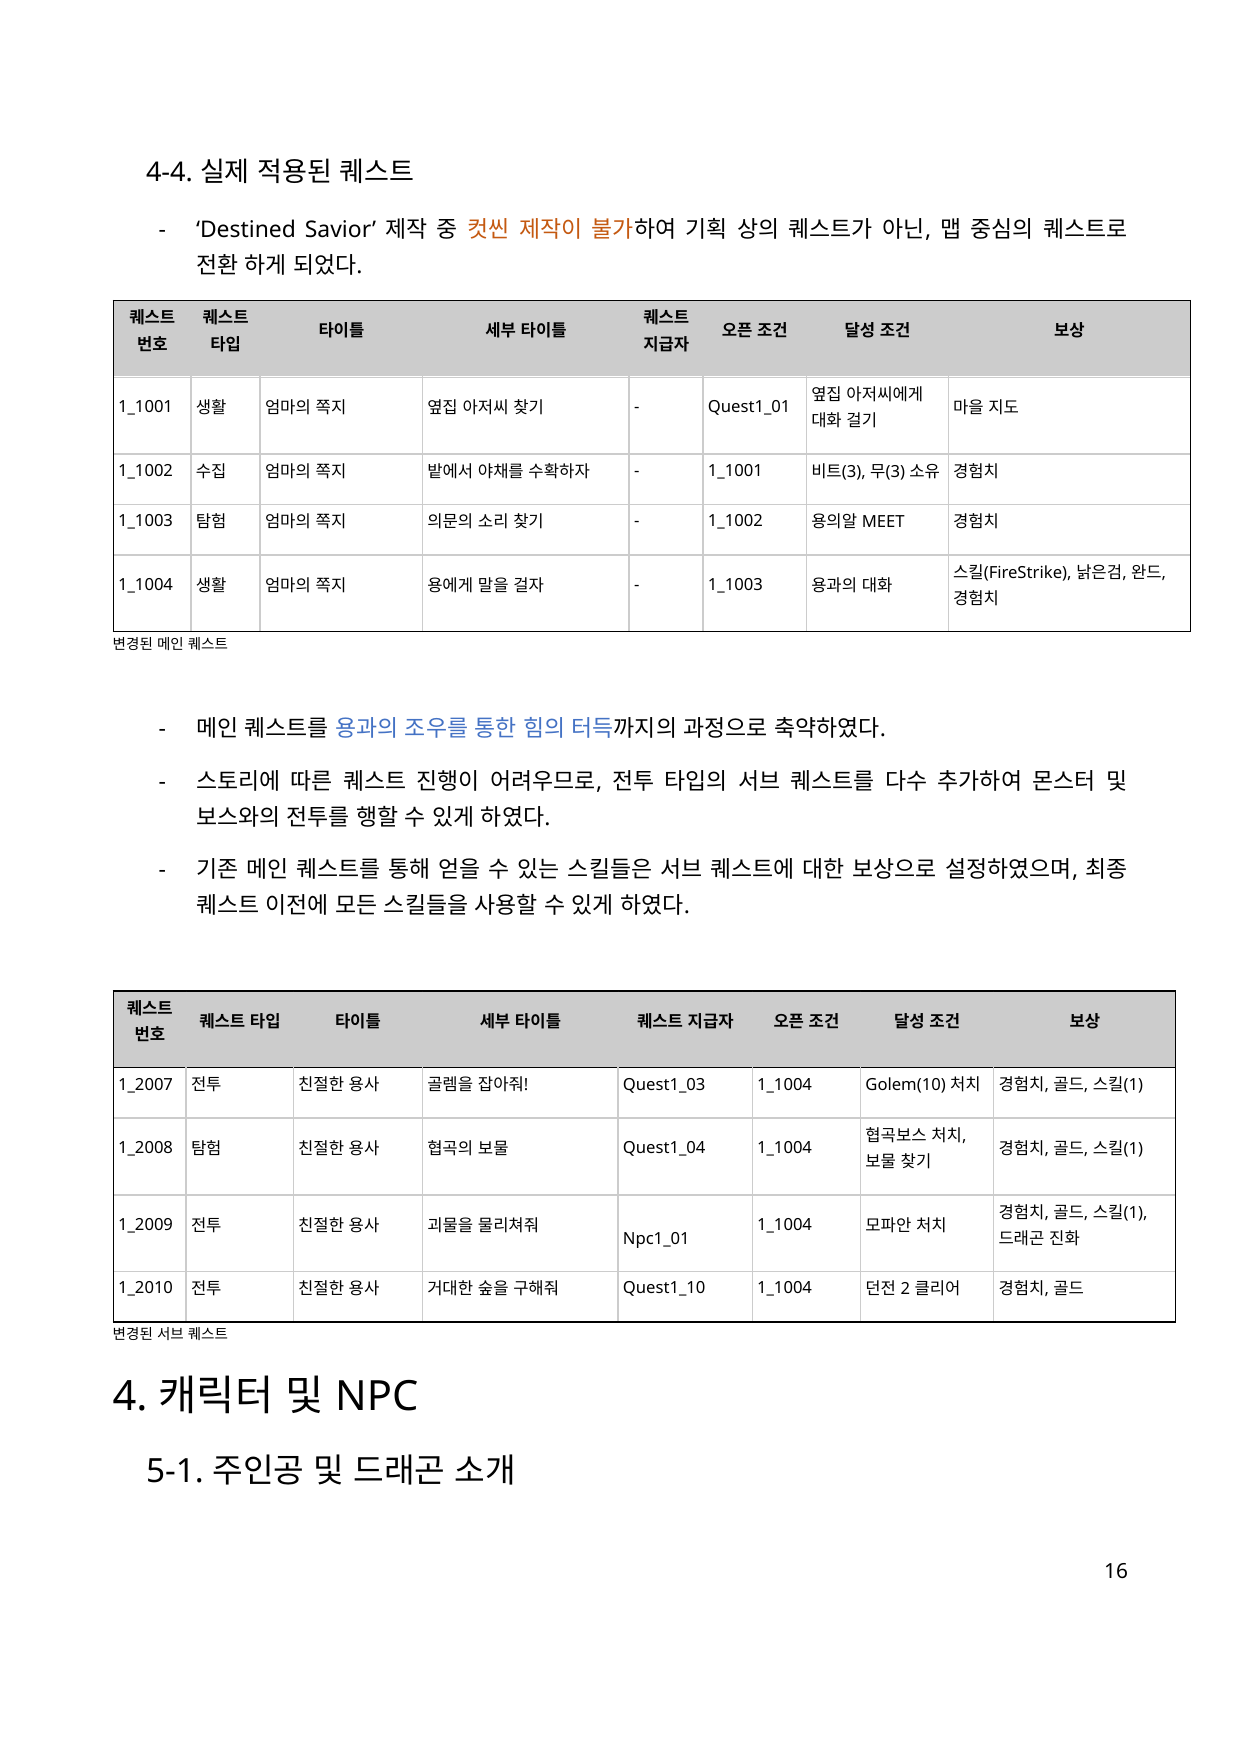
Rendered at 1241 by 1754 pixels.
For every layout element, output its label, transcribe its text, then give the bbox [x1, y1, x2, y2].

table_header 퀘스트 번호 [114, 992, 185, 1067]
table_cell 생활 [192, 556, 259, 631]
table_header 퀘스트 타입 [192, 301, 259, 376]
table_cell 괴물을 물리쳐줘 [423, 1196, 617, 1271]
table_cell 1_1004 [753, 1196, 860, 1271]
table_header 퀘스트 지급자 [630, 301, 702, 376]
table_header 달성 조건 [807, 301, 948, 376]
table_cell Quest1_01 [704, 378, 806, 453]
table_cell Npc1_01 [619, 1196, 752, 1271]
table_cell 1_1002 [114, 455, 190, 503]
table_header 오픈 조건 [704, 301, 806, 376]
subtitle 4. 캐릭터 및 NPC [112, 1362, 1128, 1423]
table_cell 경험치, 골드, 스킬(1) [994, 1068, 1175, 1117]
table_header 세부 타이틀 [423, 992, 617, 1067]
table_cell 거대한 숲을 구해줘 [423, 1272, 617, 1321]
table_cell 전투 [187, 1196, 293, 1271]
table_header 보상 [949, 301, 1190, 376]
table_cell 친절한 용사 [294, 1272, 422, 1321]
table_cell 전투 [187, 1272, 293, 1321]
table_cell 전투 [187, 1068, 293, 1117]
list 기존 메인 퀘스트를 통해 얻을 수 있는 스킬들은 서브 퀘스트에 대한 보상으로 설정하였으며, 최종 퀘스트 이전에 모든 스킬들을 사용할 수 있게 하였다. [158, 851, 1128, 920]
table_cell 친절한 용사 [294, 1119, 422, 1194]
table_cell 1_2008 [114, 1119, 185, 1194]
table_header 타이틀 [261, 301, 422, 376]
table_cell 골렘을 잡아줘! [423, 1068, 617, 1117]
table_header 퀘스트 지급자 [619, 992, 752, 1067]
list 스토리에 따른 퀘스트 진행이 어려우므로, 전투 타입의 서브 퀘스트를 다수 추가하여 몬스터 및 보스와의 전투를 행할 수 있게 하였다. [158, 763, 1128, 832]
subtitle 5-1. 주인공 및 드래곤 소개 [112, 1444, 1128, 1493]
table_cell 협곡보스 처치, 보물 찾기 [861, 1119, 993, 1194]
table_cell 1_1004 [753, 1068, 860, 1117]
table_cell 1_1002 [704, 505, 806, 554]
table_cell 용의알 MEET [807, 505, 948, 554]
table_cell 생활 [192, 378, 259, 453]
table_cell 던전 2 클리어 [861, 1272, 993, 1321]
table_cell 친절한 용사 [294, 1196, 422, 1271]
table_cell 친절한 용사 [294, 1068, 422, 1117]
table_cell 1_1004 [753, 1272, 860, 1321]
table_cell 탐험 [187, 1119, 293, 1194]
list 메인 퀘스트를 용과의 조우를 통한 힘의 터득까지의 과정으로 축약하였다. [158, 710, 1128, 743]
table_cell 1_1003 [704, 556, 806, 631]
table_cell 엄마의 쪽지 [261, 556, 422, 631]
table_cell 경험치, 골드, 스킬(1), 드래곤 진화 [994, 1196, 1175, 1271]
table_cell - [630, 556, 702, 631]
table_cell 경험치 [949, 455, 1190, 503]
table_cell 엄마의 쪽지 [261, 505, 422, 554]
text 변경된 서브 퀘스트 [112, 1323, 1128, 1344]
table_cell 수집 [192, 455, 259, 503]
table_cell 경험치 [949, 505, 1190, 554]
table_cell Golem(10) 처치 [861, 1068, 993, 1117]
table_cell 마을 지도 [949, 378, 1190, 453]
table_cell - [630, 455, 702, 503]
table_cell 1_1004 [753, 1119, 860, 1194]
table_cell 경험치, 골드 [994, 1272, 1175, 1321]
table_header 달성 조건 [861, 992, 993, 1067]
table_cell 의문의 소리 찾기 [423, 505, 628, 554]
table_cell 옆집 아저씨 찾기 [423, 378, 628, 453]
table_cell 협곡의 보물 [423, 1119, 617, 1194]
table_cell 1_1003 [114, 505, 190, 554]
table_header 세부 타이틀 [423, 301, 628, 376]
table_cell 1_2009 [114, 1196, 185, 1271]
table_cell 탐험 [192, 505, 259, 554]
table_header 퀘스트 타입 [187, 992, 293, 1067]
table_cell 모파안 처치 [861, 1196, 993, 1271]
table_cell 경험치, 골드, 스킬(1) [994, 1119, 1175, 1194]
table_header 타이틀 [294, 992, 422, 1067]
table_cell 스킬(FireStrike), 낡은검, 완드, 경험치 [949, 556, 1190, 631]
table_cell 1_1004 [114, 556, 190, 631]
list ‘Destined Savior’ 제작 중 컷씬 제작이 불가하여 기획 상의 퀘스트가 아닌, 맵 중심의 퀘스트로 전환 하게 되었다. [158, 211, 1128, 281]
table_cell 밭에서 야채를 수확하자 [423, 455, 628, 503]
table_cell 엄마의 쪽지 [261, 378, 422, 453]
table_cell - [630, 505, 702, 554]
text 4-4. 실제 적용된 퀘스트 [112, 150, 1107, 189]
table_header 오픈 조건 [753, 992, 860, 1067]
table_cell 용에게 말을 걸자 [423, 556, 628, 631]
table_header 보상 [994, 992, 1175, 1067]
table_cell 용과의 대화 [807, 556, 948, 631]
table_cell Quest1_10 [619, 1272, 752, 1321]
table_cell 1_2007 [114, 1068, 185, 1117]
table_cell 비트(3), 무(3) 소유 [807, 455, 948, 503]
table_cell 1_1001 [114, 378, 190, 453]
table_cell Quest1_04 [619, 1119, 752, 1194]
text 변경된 메인 퀘스트 [112, 632, 1128, 653]
table_header 퀘스트 번호 [114, 301, 190, 376]
table_cell 엄마의 쪽지 [261, 455, 422, 503]
table_cell 옆집 아저씨에게 대화 걸기 [807, 378, 948, 453]
table_cell 1_1001 [704, 455, 806, 503]
table_cell Quest1_03 [619, 1068, 752, 1117]
table_cell 1_2010 [114, 1272, 185, 1321]
table_cell - [630, 378, 702, 453]
